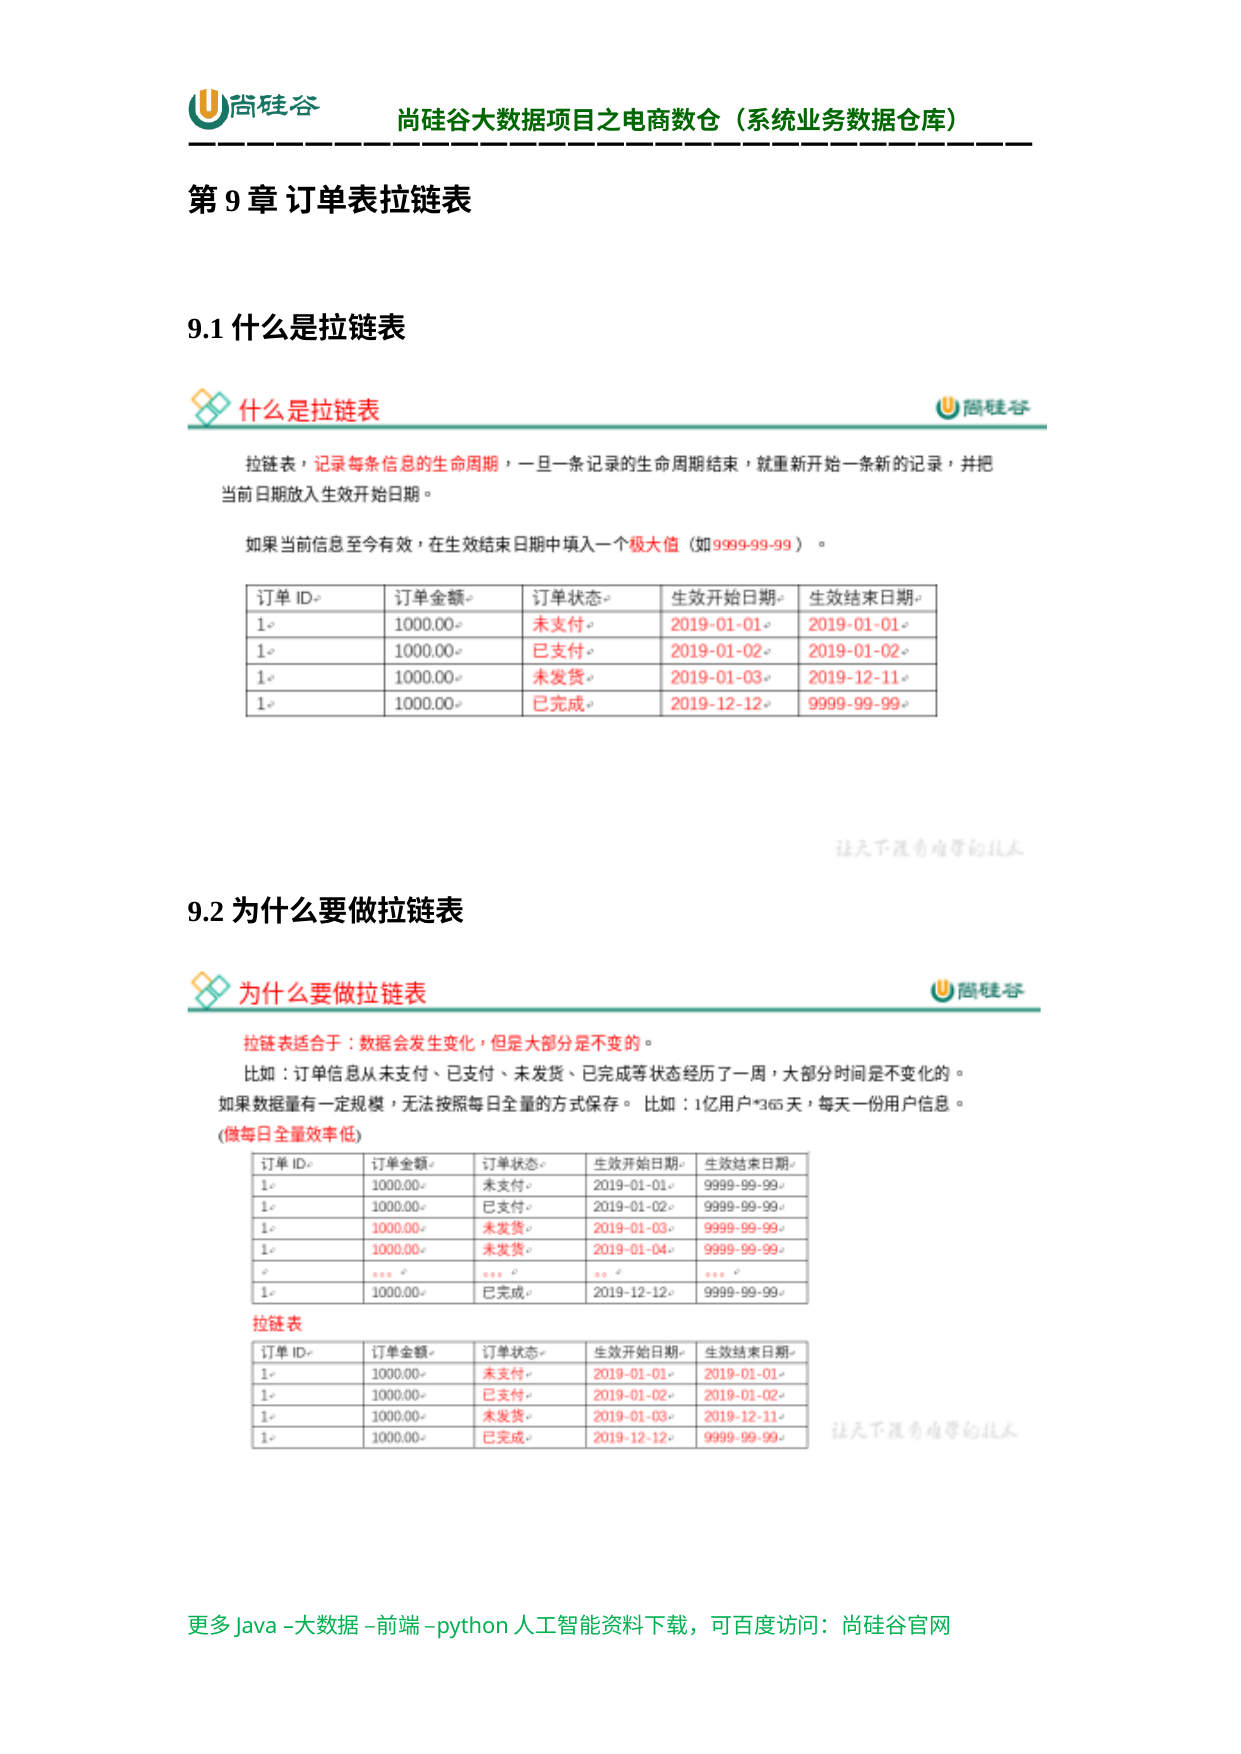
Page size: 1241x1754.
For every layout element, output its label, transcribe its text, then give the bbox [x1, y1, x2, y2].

subtitle 9.2 为什么要做拉链表 [187, 876, 1053, 941]
picture [187, 88, 320, 130]
subtitle 第9章 订单表拉链表 [187, 165, 1053, 230]
subtitle 9.1 什么是拉链表 [187, 293, 1053, 358]
